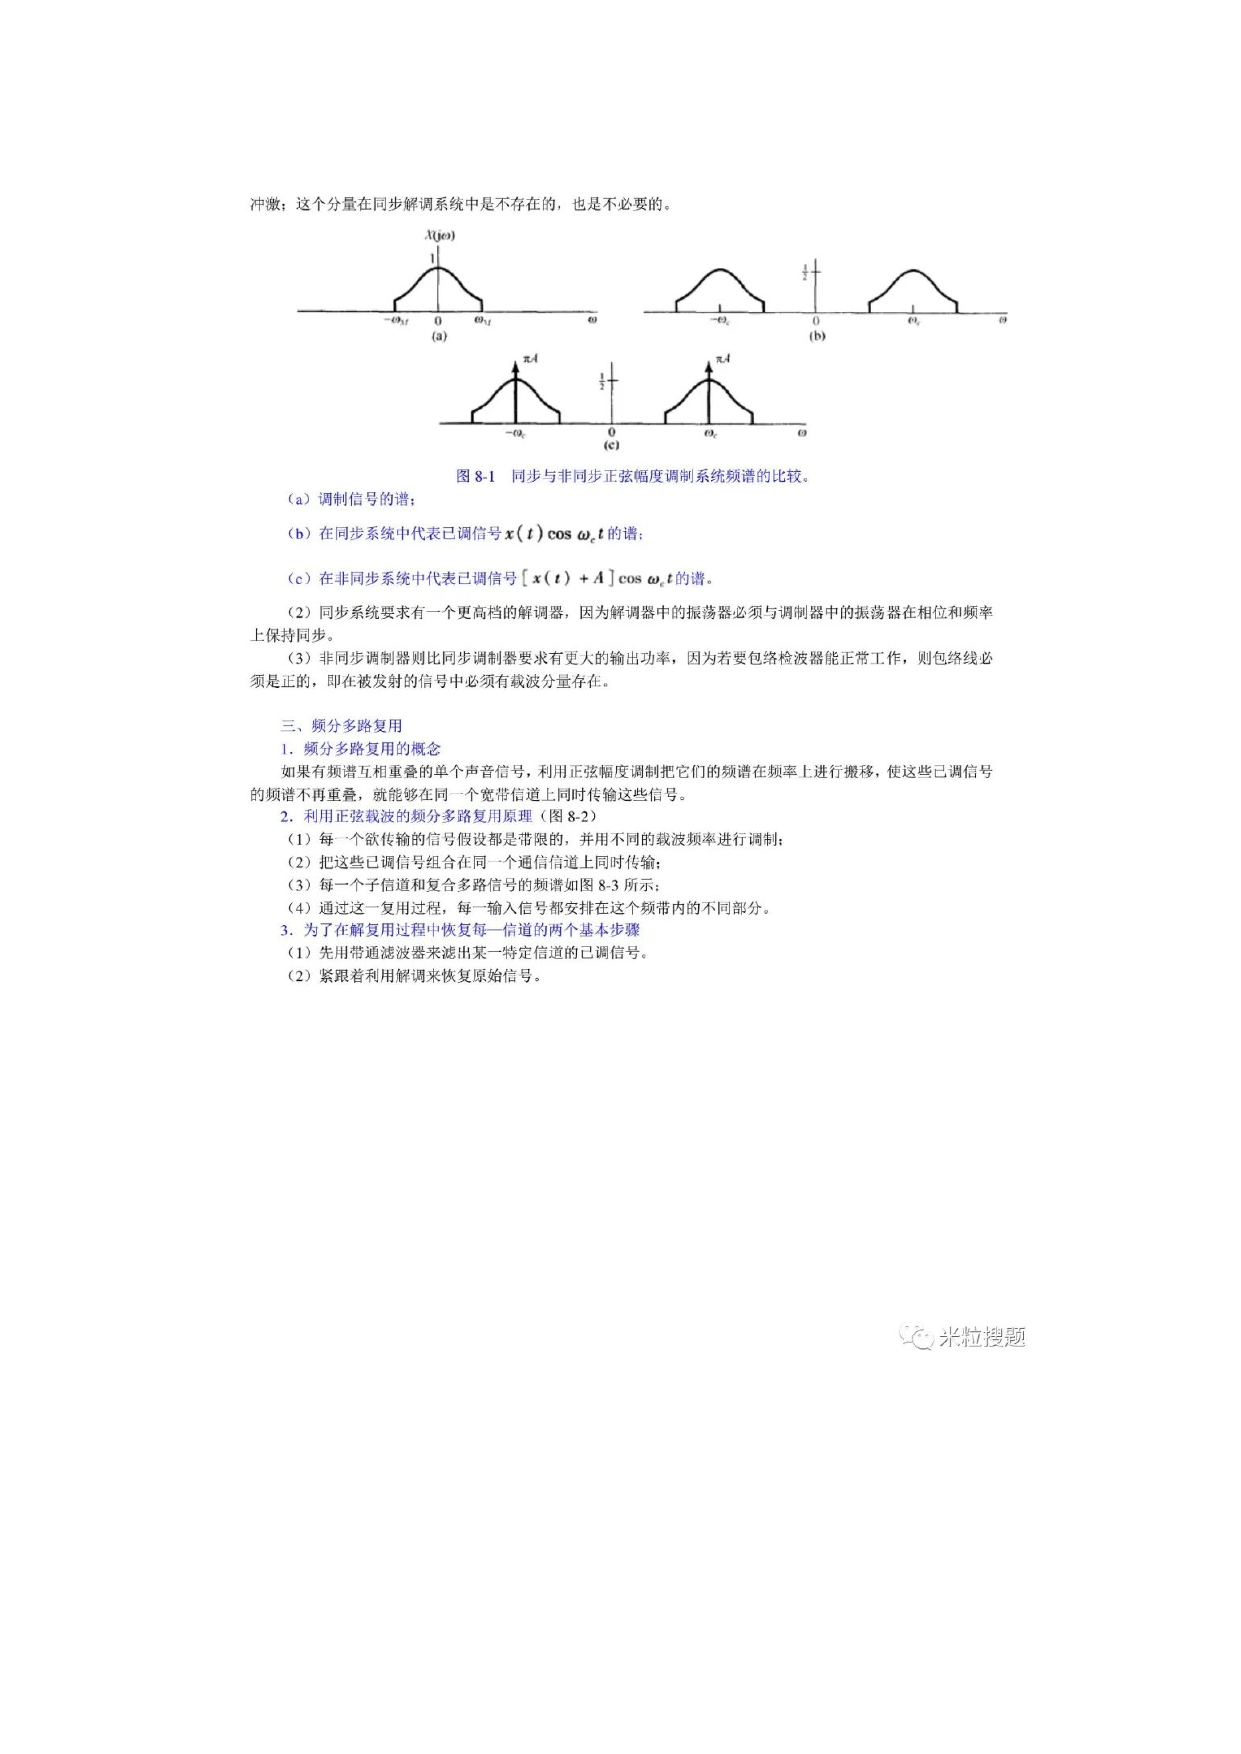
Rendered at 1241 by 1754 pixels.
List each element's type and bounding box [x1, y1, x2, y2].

picture [187, 152, 1053, 1375]
